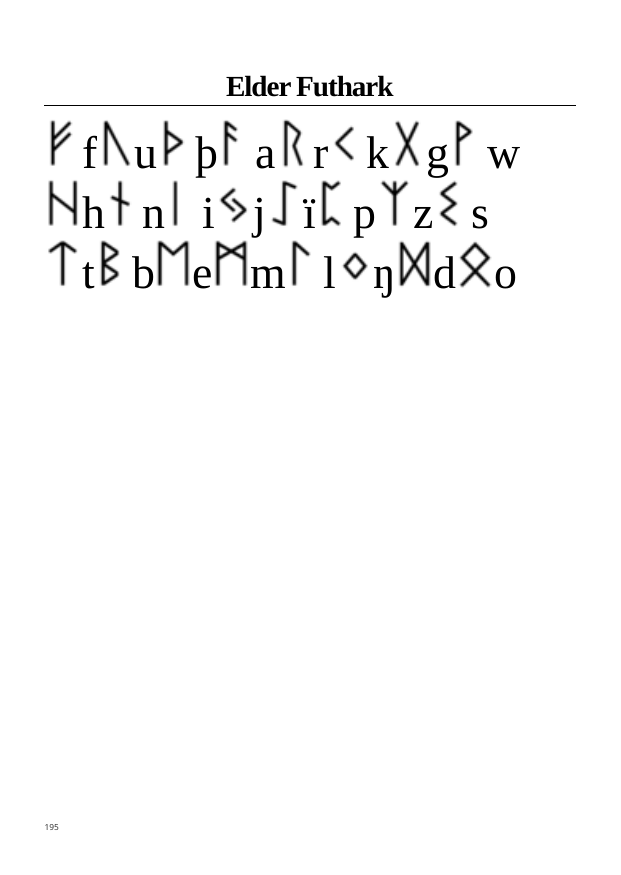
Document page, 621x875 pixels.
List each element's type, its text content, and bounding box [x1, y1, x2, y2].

picture [449, 118, 487, 169]
picture [44, 118, 82, 169]
picture [376, 178, 414, 229]
picture [275, 118, 314, 169]
picture [97, 118, 135, 169]
picture [165, 178, 203, 229]
subtitle Elder Futhark [44, 69, 576, 105]
picture [328, 118, 367, 169]
picture [217, 118, 256, 169]
picture [215, 178, 253, 229]
picture [212, 238, 251, 289]
picture [157, 118, 195, 169]
picture [396, 238, 434, 289]
picture [94, 238, 132, 289]
picture [433, 178, 472, 229]
picture [388, 118, 427, 169]
picture [315, 178, 354, 229]
picture [456, 238, 495, 289]
picture [44, 238, 82, 289]
picture [104, 178, 143, 229]
picture [336, 238, 374, 289]
picture [265, 178, 303, 229]
picture [285, 238, 324, 289]
picture [44, 178, 82, 229]
picture [155, 238, 193, 289]
